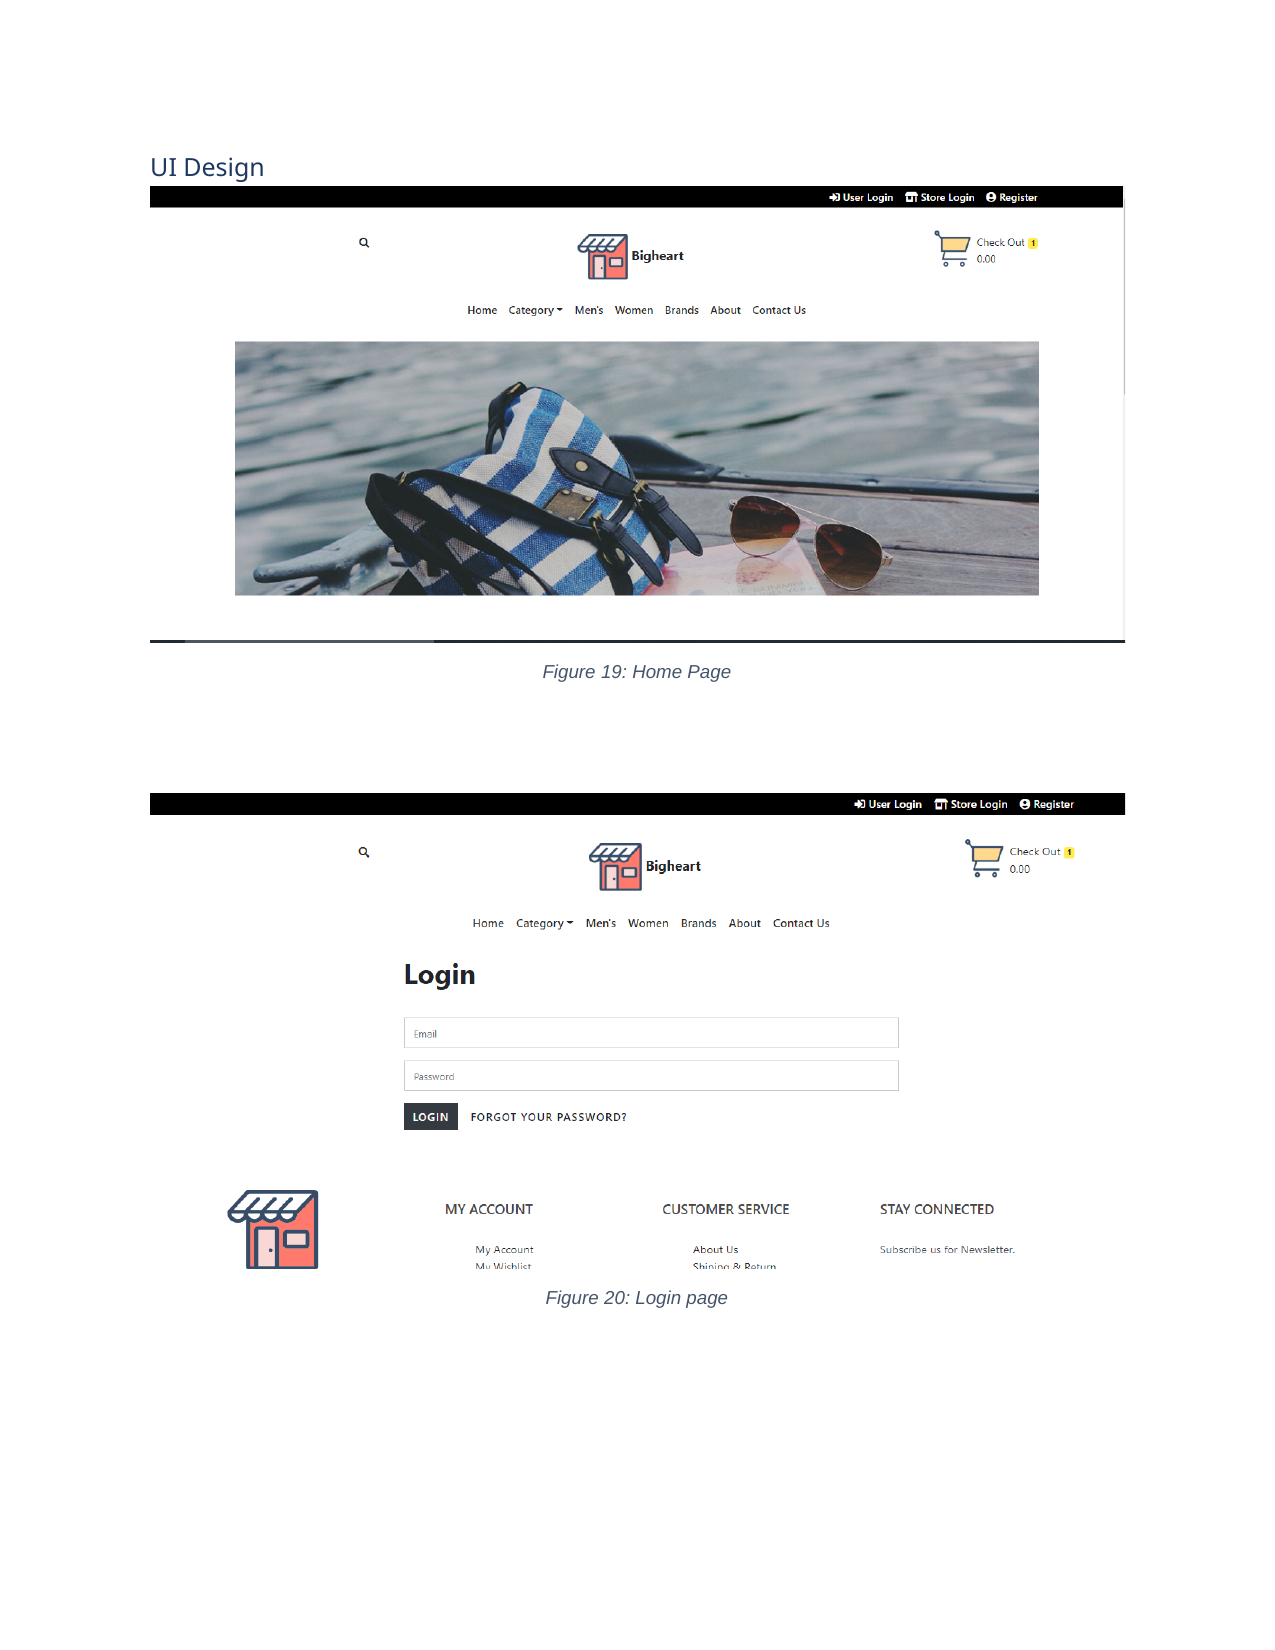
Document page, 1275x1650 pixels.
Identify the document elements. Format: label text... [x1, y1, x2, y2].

picture [150, 186, 1125, 643]
subtitle UI Design [150, 150, 1125, 184]
picture [150, 793, 1125, 1269]
